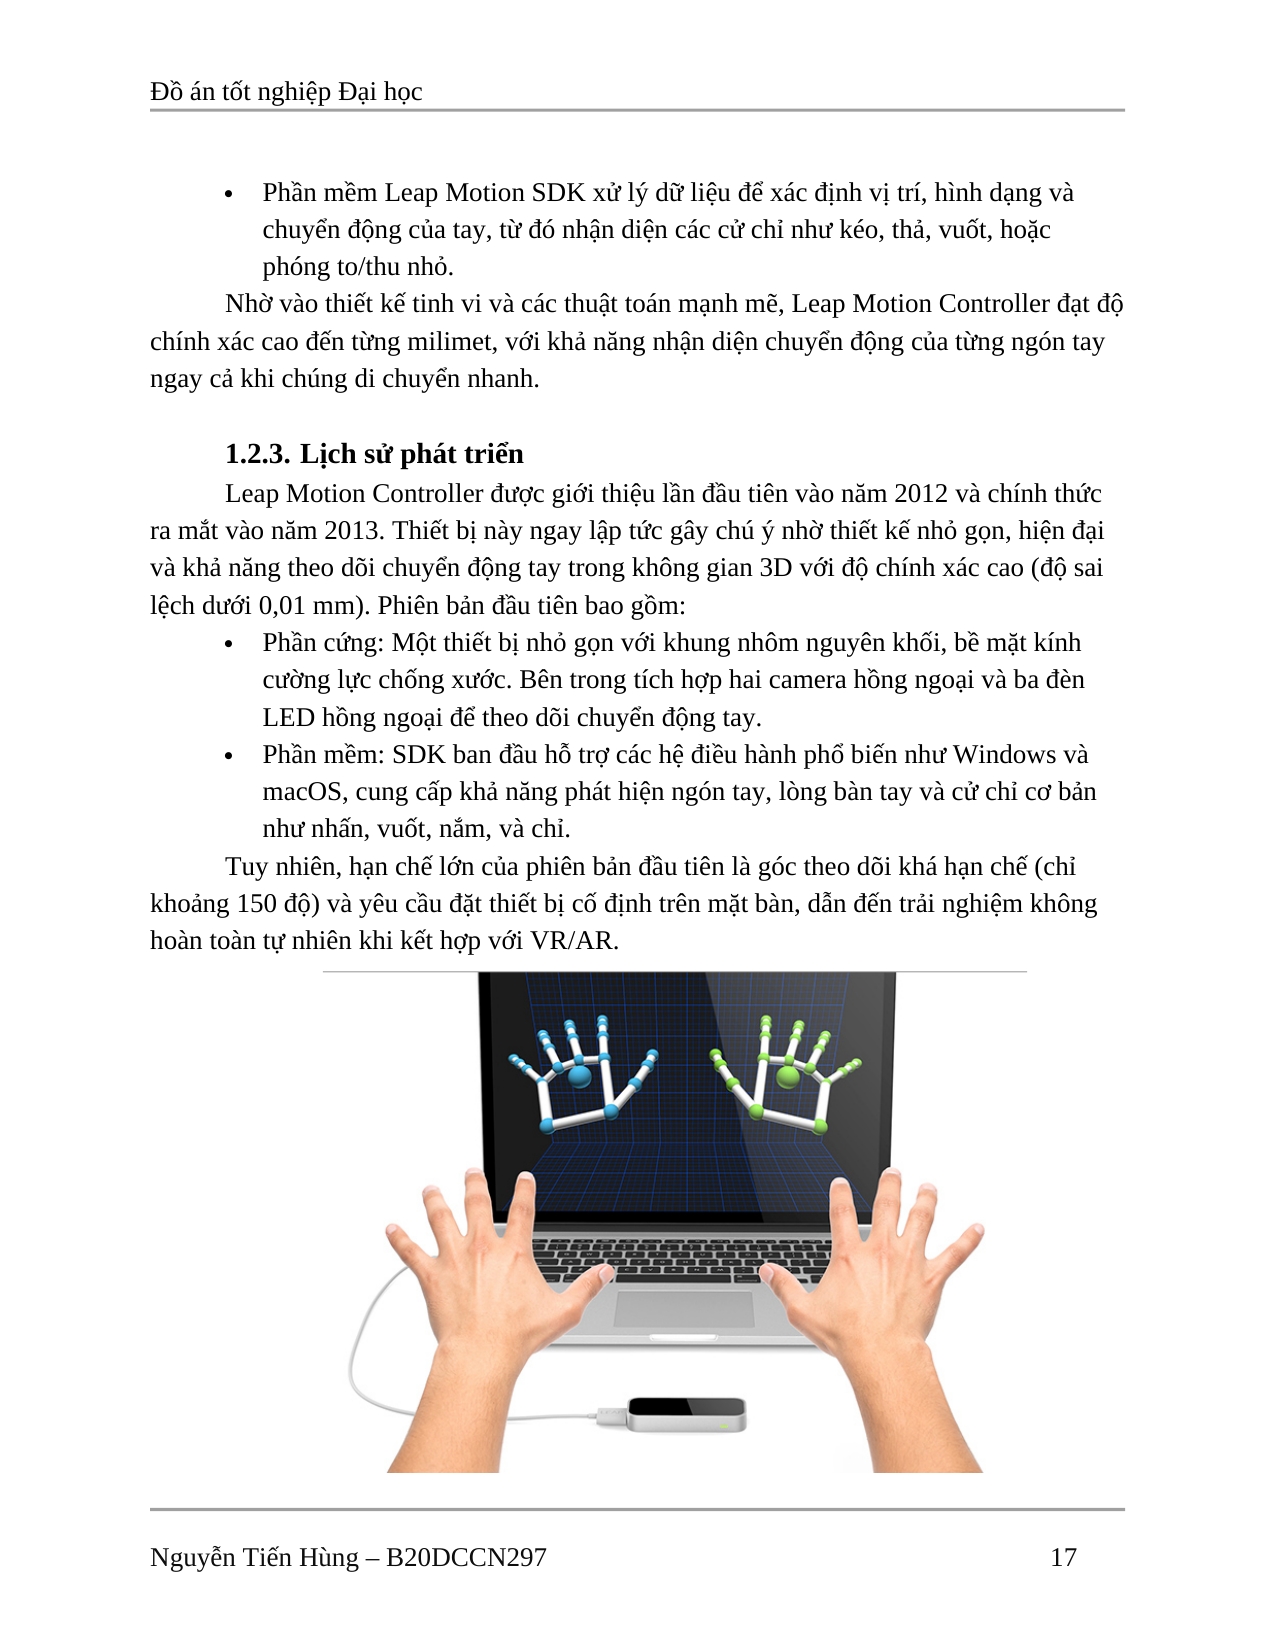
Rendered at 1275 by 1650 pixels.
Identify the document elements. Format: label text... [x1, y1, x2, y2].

list Phần mềm Leap Motion SDK xử lý dữ liệu để xác định vị trí, hình dạng và chuyển động của tay, từ đó nhận diện các cử chỉ như kéo, thả, vuốt, hoặc phóng to/thu nhỏ. [225, 176, 1125, 281]
list Phần mềm: SDK ban đầu hỗ trợ các hệ điều hành phổ biến như Windows và macOS, cung cấp khả năng phát hiện ngón tay, lòng bàn tay và cử chỉ cơ bản như nhấn, vuốt, nắm, và chỉ. [225, 738, 1125, 844]
text Tuy nhiên, hạn chế lớn của phiên bản đầu tiên là góc theo dõi khá hạn chế (chỉ khoảng 150 độ) và yêu cầu đặt thiết bị cố định trên mặt bàn, dẫn đến trải nghiệm không hoàn toàn tự nhiên khi kết hợp với VR/AR. [150, 850, 1125, 956]
list Phần cứng: Một thiết bị nhỏ gọn với khung nhôm nguyên khối, bề mặt kính cường lực chống xước. Bên trong tích hợp hai camera hồng ngoại và ba đèn LED hồng ngoại để theo dõi chuyển động tay. [225, 626, 1125, 732]
list Lịch sử phát triển [225, 437, 1125, 470]
picture [322, 961, 1028, 1473]
text Nhờ vào thiết kế tinh vi và các thuật toán mạnh mẽ, Leap Motion Controller đạt độ chính xác cao đến từng milimet, với khả năng nhận diện chuyển động của từng ngón tay ngay cả khi chúng di chuyển nhanh. [150, 287, 1125, 393]
text Leap Motion Controller được giới thiệu lần đầu tiên vào năm 2012 và chính thức ra mắt vào năm 2013. Thiết bị này ngay lập tức gây chú ý nhờ thiết kế nhỏ gọn, hiện đại và khả năng theo dõi chuyển động tay trong không gian 3D với độ chính xác cao (độ sai lệch dưới 0,01 mm). Phiên bản đầu tiên bao gồm: [150, 477, 1125, 620]
